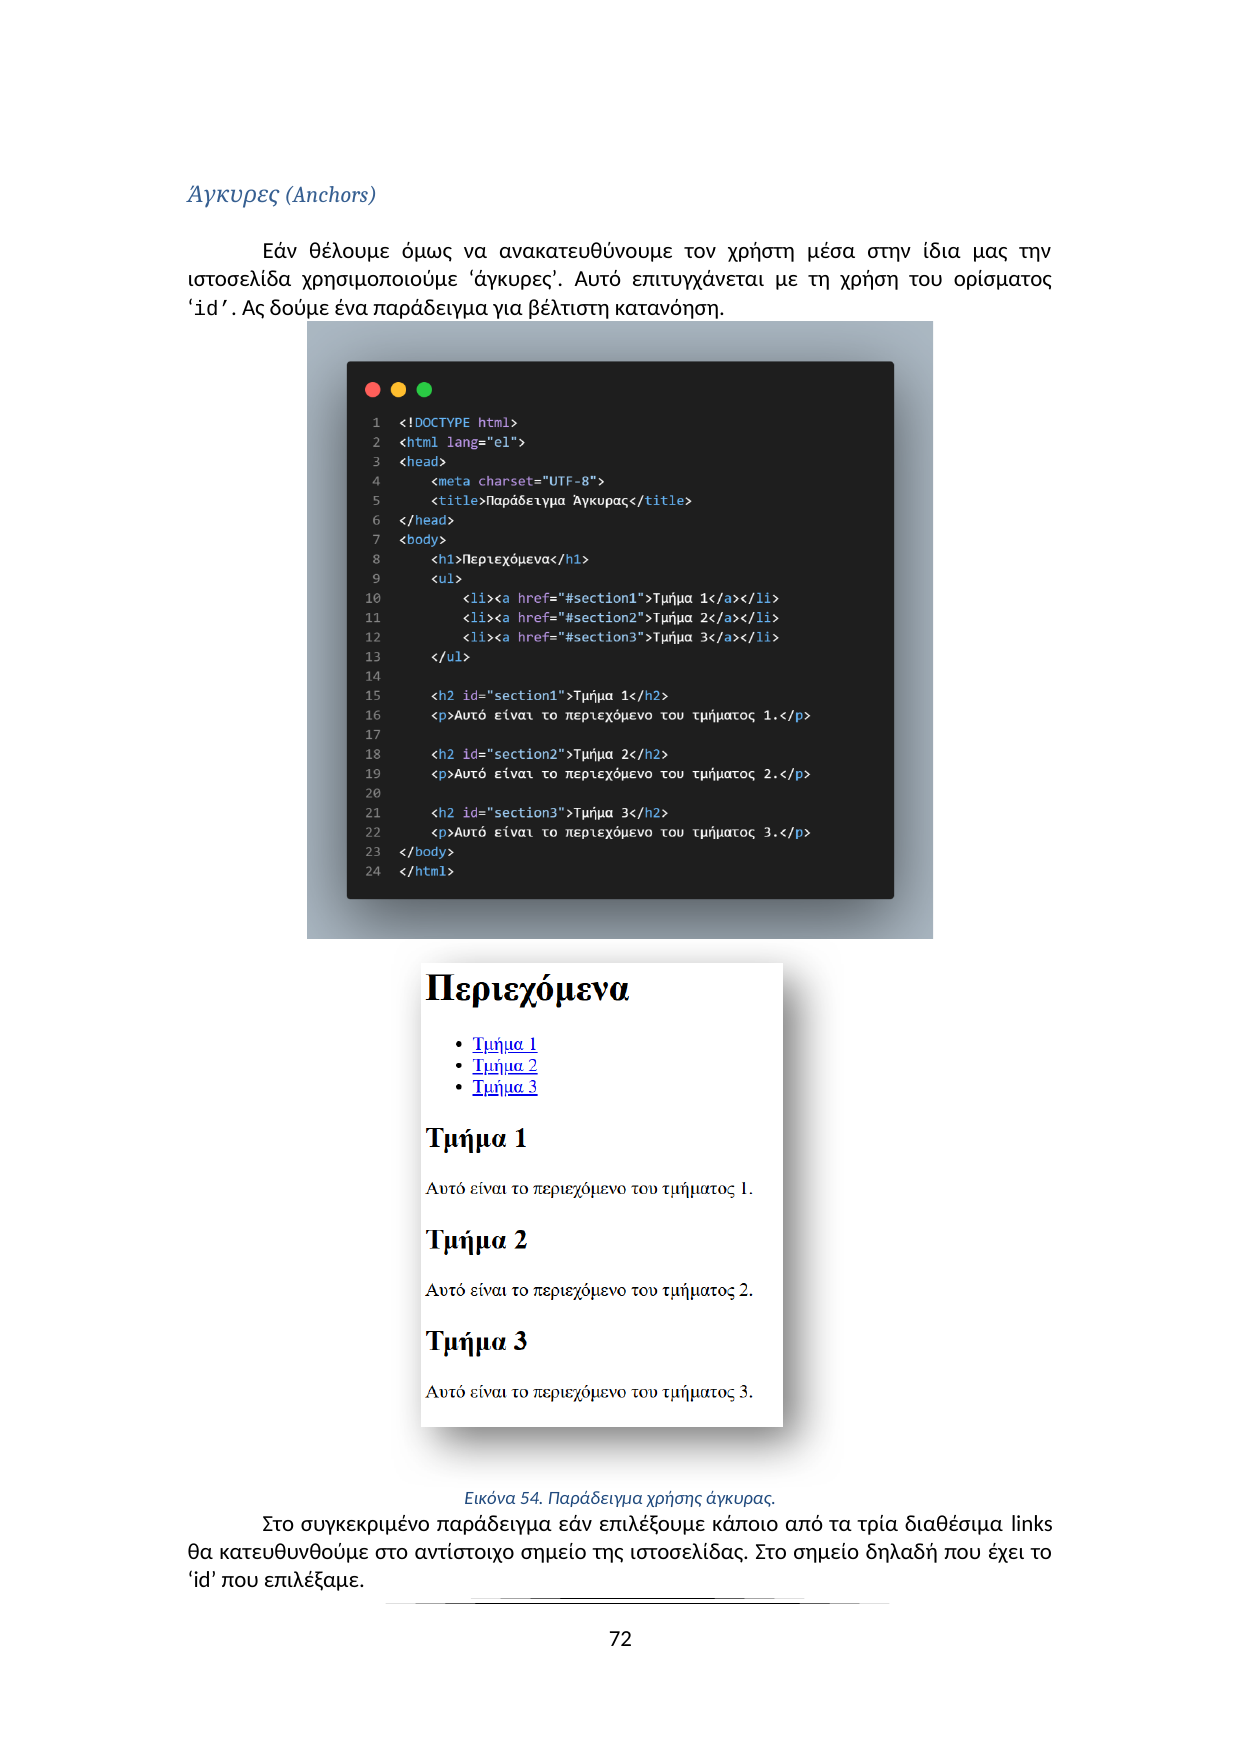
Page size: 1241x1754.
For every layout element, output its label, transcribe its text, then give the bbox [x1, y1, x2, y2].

picture [421, 963, 783, 1427]
text Εικόνα 54. Παράδειγμα χρήσης άγκυρας. [187, 1486, 1053, 1509]
picture [307, 321, 934, 939]
text Εάν θέλουμε όμως να ανακατευθύνουμε τον χρήστη μέσα στην ίδια μας την ιστοσελίδα χρησιμοποιούμε ‘άγκυρες’. Αυτό επιτυγχάνεται με τη χρήση του ορίσματος ‘id’. Ας δούμε ένα παράδειγμα για βέλτιστη κατανόηση. [187, 237, 1053, 321]
subtitle Άγκυρες (Anchors) [187, 182, 1053, 208]
text Στο συγκεκριμένο παράδειγμα εάν επιλέξουμε κάποιο από τα τρία διαθέσιμα links θα κατευθυνθούμε στο αντίστοιχο σημείο της ιστοσελίδας. Στο σημείο δηλαδή που έχει το ‘id’ που επιλέξαμε. [187, 1509, 1053, 1593]
